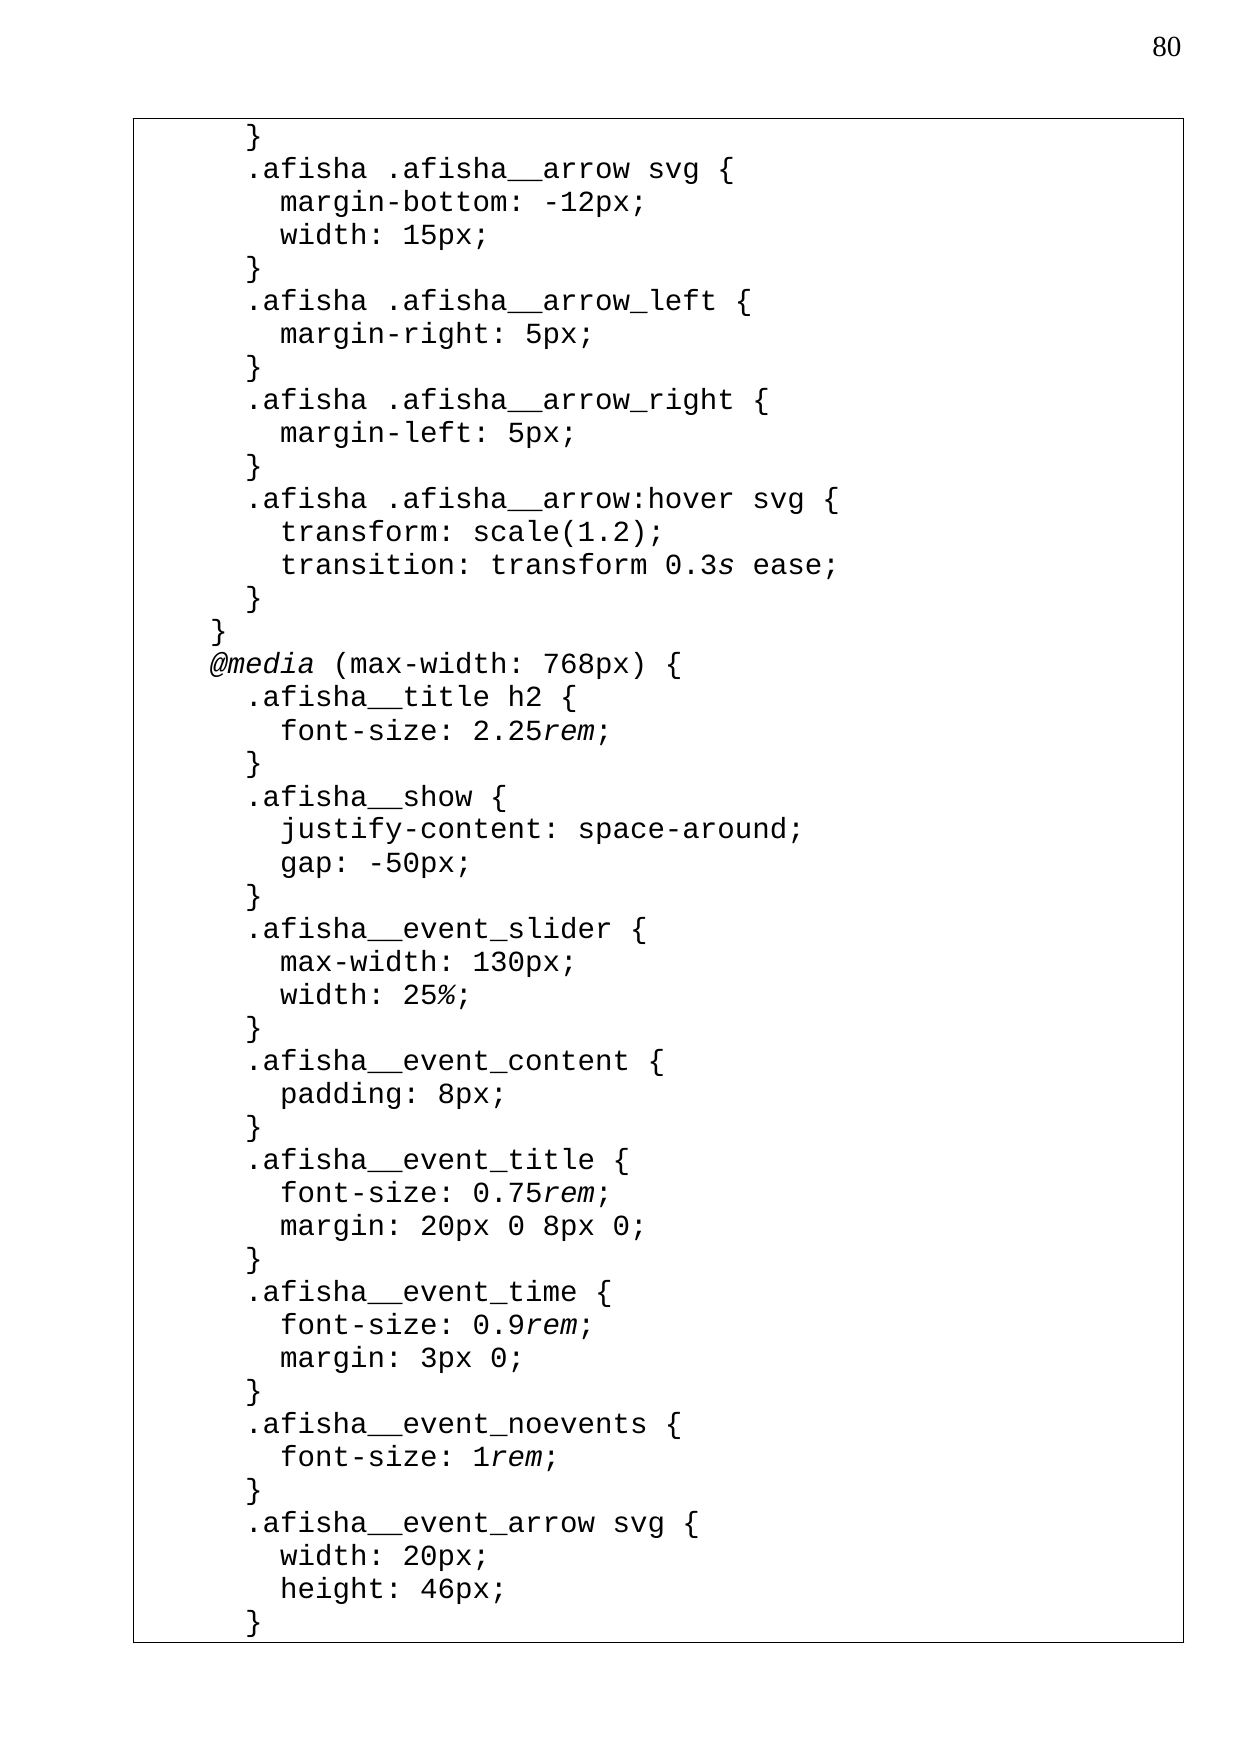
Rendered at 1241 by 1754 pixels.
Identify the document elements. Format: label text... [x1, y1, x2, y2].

text .afisha .afisha__arrow_right { [136, 385, 1181, 418]
text } [136, 1244, 1181, 1277]
text gap: -50px; [136, 848, 1181, 881]
text } [136, 1013, 1181, 1046]
text .afisha .afisha__arrow svg { [136, 154, 1181, 187]
text .afisha__event_noevents { [136, 1409, 1181, 1442]
text } [136, 881, 1181, 914]
text } [136, 352, 1181, 385]
text justify-content: space-around; [136, 815, 1181, 848]
text font-size: 0.75rem; [136, 1178, 1181, 1211]
text transform: scale(1.2); [136, 517, 1181, 551]
text margin-right: 5px; [136, 319, 1181, 352]
text } [134, 1604, 1183, 1642]
text .afisha .afisha__arrow_left { [136, 286, 1181, 319]
text width: 20px; [136, 1541, 1181, 1574]
text } [134, 119, 1183, 154]
text } [136, 451, 1181, 484]
text max-width: 130px; [136, 947, 1181, 980]
text margin-bottom: -12px; [136, 187, 1181, 220]
text } [136, 253, 1181, 286]
text } [136, 749, 1181, 782]
text width: 25%; [136, 980, 1181, 1013]
text } [136, 1475, 1181, 1508]
text height: 46px; [136, 1574, 1181, 1604]
text .afisha__title h2 { [136, 683, 1181, 716]
text .afisha__event_time { [136, 1277, 1181, 1310]
text .afisha__show { [136, 782, 1181, 815]
text font-size: 2.25rem; [136, 716, 1181, 749]
text .afisha__event_arrow svg { [136, 1508, 1181, 1541]
text font-size: 0.9rem; [136, 1310, 1181, 1343]
text .afisha__event_slider { [136, 914, 1181, 947]
text } [136, 583, 1181, 617]
text margin-left: 5px; [136, 418, 1181, 451]
text width: 15px; [136, 220, 1181, 253]
text .afisha__event_content { [136, 1046, 1181, 1079]
text padding: 8px; [136, 1079, 1181, 1112]
text .afisha .afisha__arrow:hover svg { [136, 484, 1181, 517]
text transition: transform 0.3s ease; [136, 551, 1181, 583]
text font-size: 1rem; [136, 1442, 1181, 1475]
text margin: 20px 0 8px 0; [136, 1211, 1181, 1244]
text } [136, 617, 1181, 649]
text } [136, 1376, 1181, 1409]
text } [136, 1112, 1181, 1145]
text .afisha__event_title { [136, 1145, 1181, 1178]
text margin: 3px 0; [136, 1343, 1181, 1376]
text @media (max-width: 768px) { [136, 649, 1181, 683]
